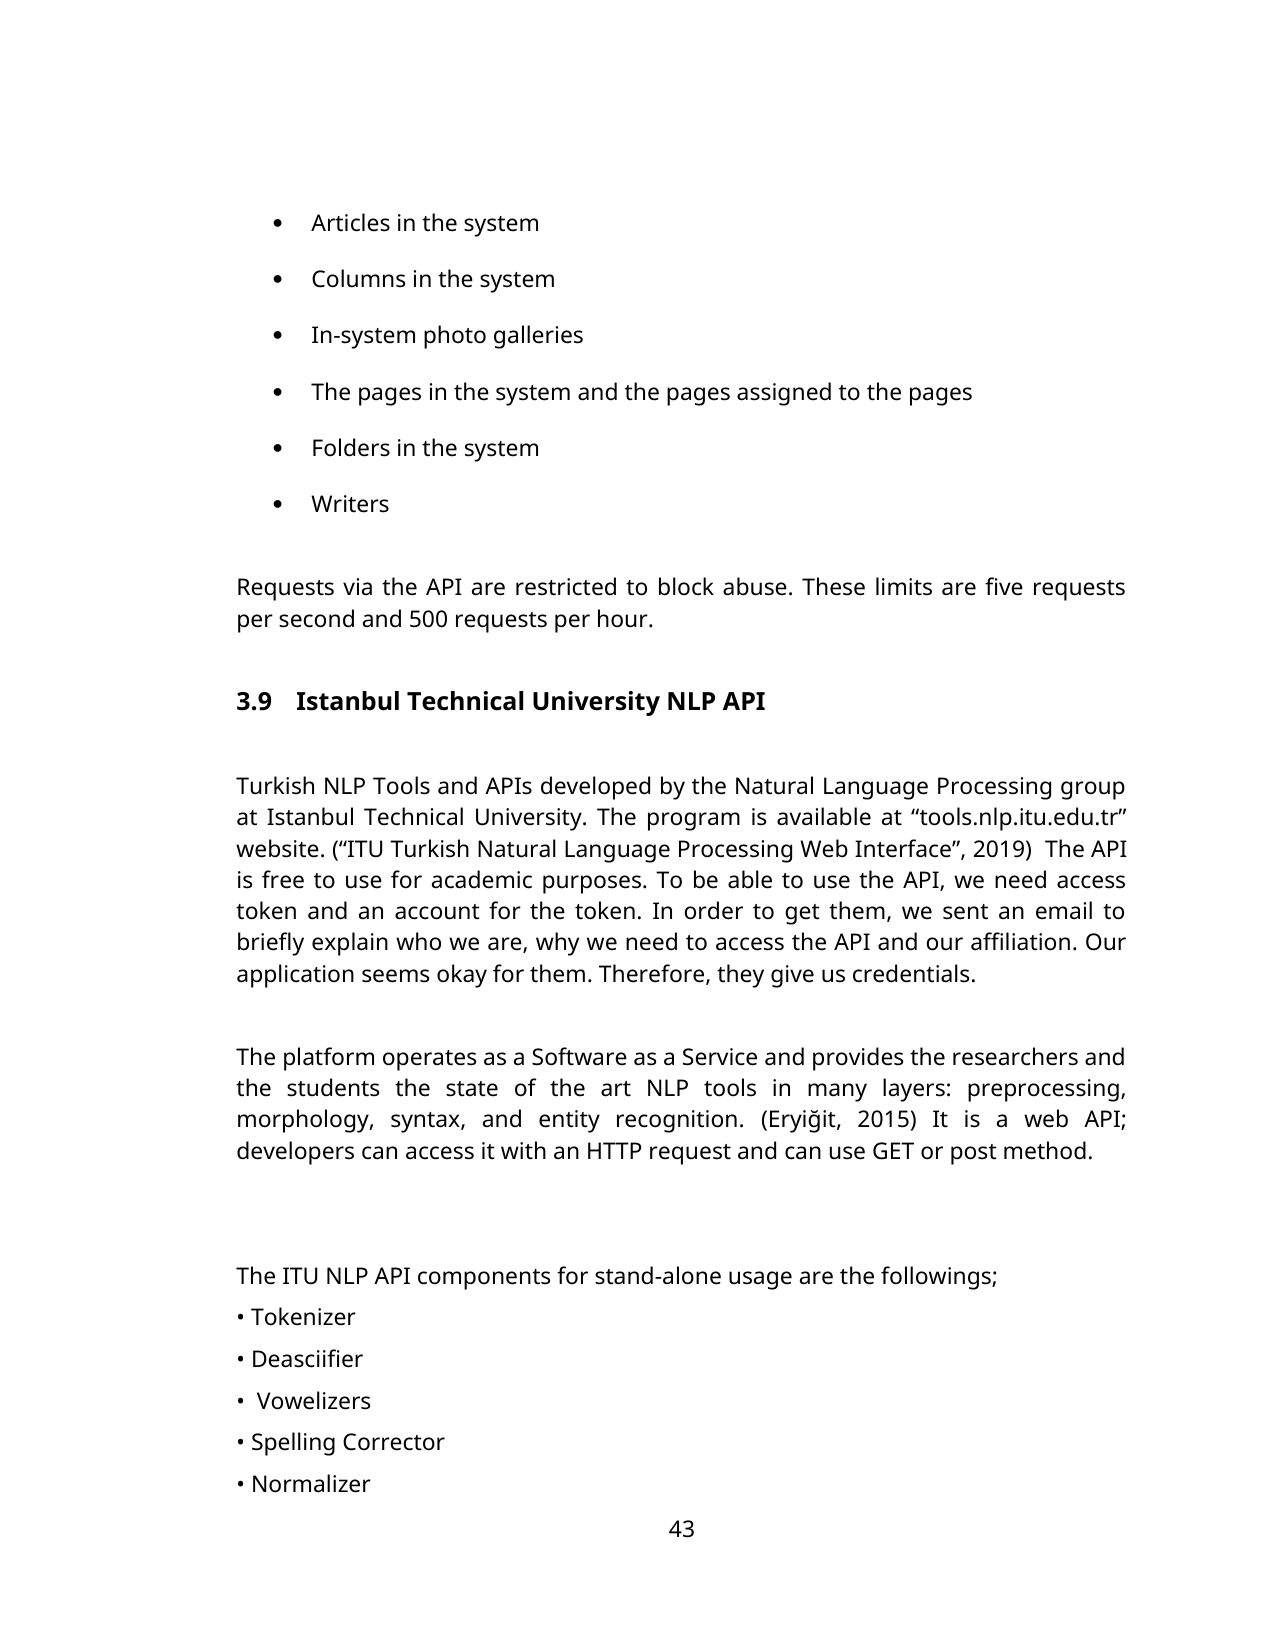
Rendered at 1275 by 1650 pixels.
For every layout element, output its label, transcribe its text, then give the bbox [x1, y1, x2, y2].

subtitle Istanbul Technical University NLP API [236, 684, 1127, 718]
text • Normalizer [236, 1468, 1127, 1499]
list Writers [274, 488, 1127, 519]
list Columns in the system [274, 263, 1127, 294]
text The platform operates as a Software as a Service and provides the researchers and the students the state of the art NLP tools in many layers: preprocessing, morphology, syntax, and entity recognition. (Eryiğit, 2015) It is a web API; developers can access it with an HTTP request and can use GET or post method. [236, 1041, 1127, 1166]
list The pages in the system and the pages assigned to the pages [274, 376, 1127, 407]
text • Deasciifier [236, 1343, 1127, 1374]
text The ITU NLP API components for stand-alone usage are the followings; [236, 1259, 1127, 1291]
text Turkish NLP Tools and APIs developed by the Natural Language Processing group at Istanbul Technical University. The program is available at “tools.nlp.itu.edu.tr” website. (“ITU Turkish Natural Language Processing Web Interface”, 2019) The API is free to use for academic purposes. To be able to use the API, we need access token and an account for the token. In order to get them, we sent an email to briefly explain who we are, why we need to access the API and our affiliation. Our application seems okay for them. Therefore, they give us credentials. [236, 770, 1127, 989]
text Requests via the API are restricted to block abuse. These limits are five requests per second and 500 requests per hour. [236, 571, 1127, 634]
text • Vowelizers [236, 1384, 1127, 1416]
list In-system photo galleries [274, 319, 1127, 351]
text • Tokenizer [236, 1301, 1127, 1332]
text • Spelling Corrector [236, 1426, 1127, 1457]
list Articles in the system [274, 207, 1127, 238]
list Folders in the system [274, 432, 1127, 463]
